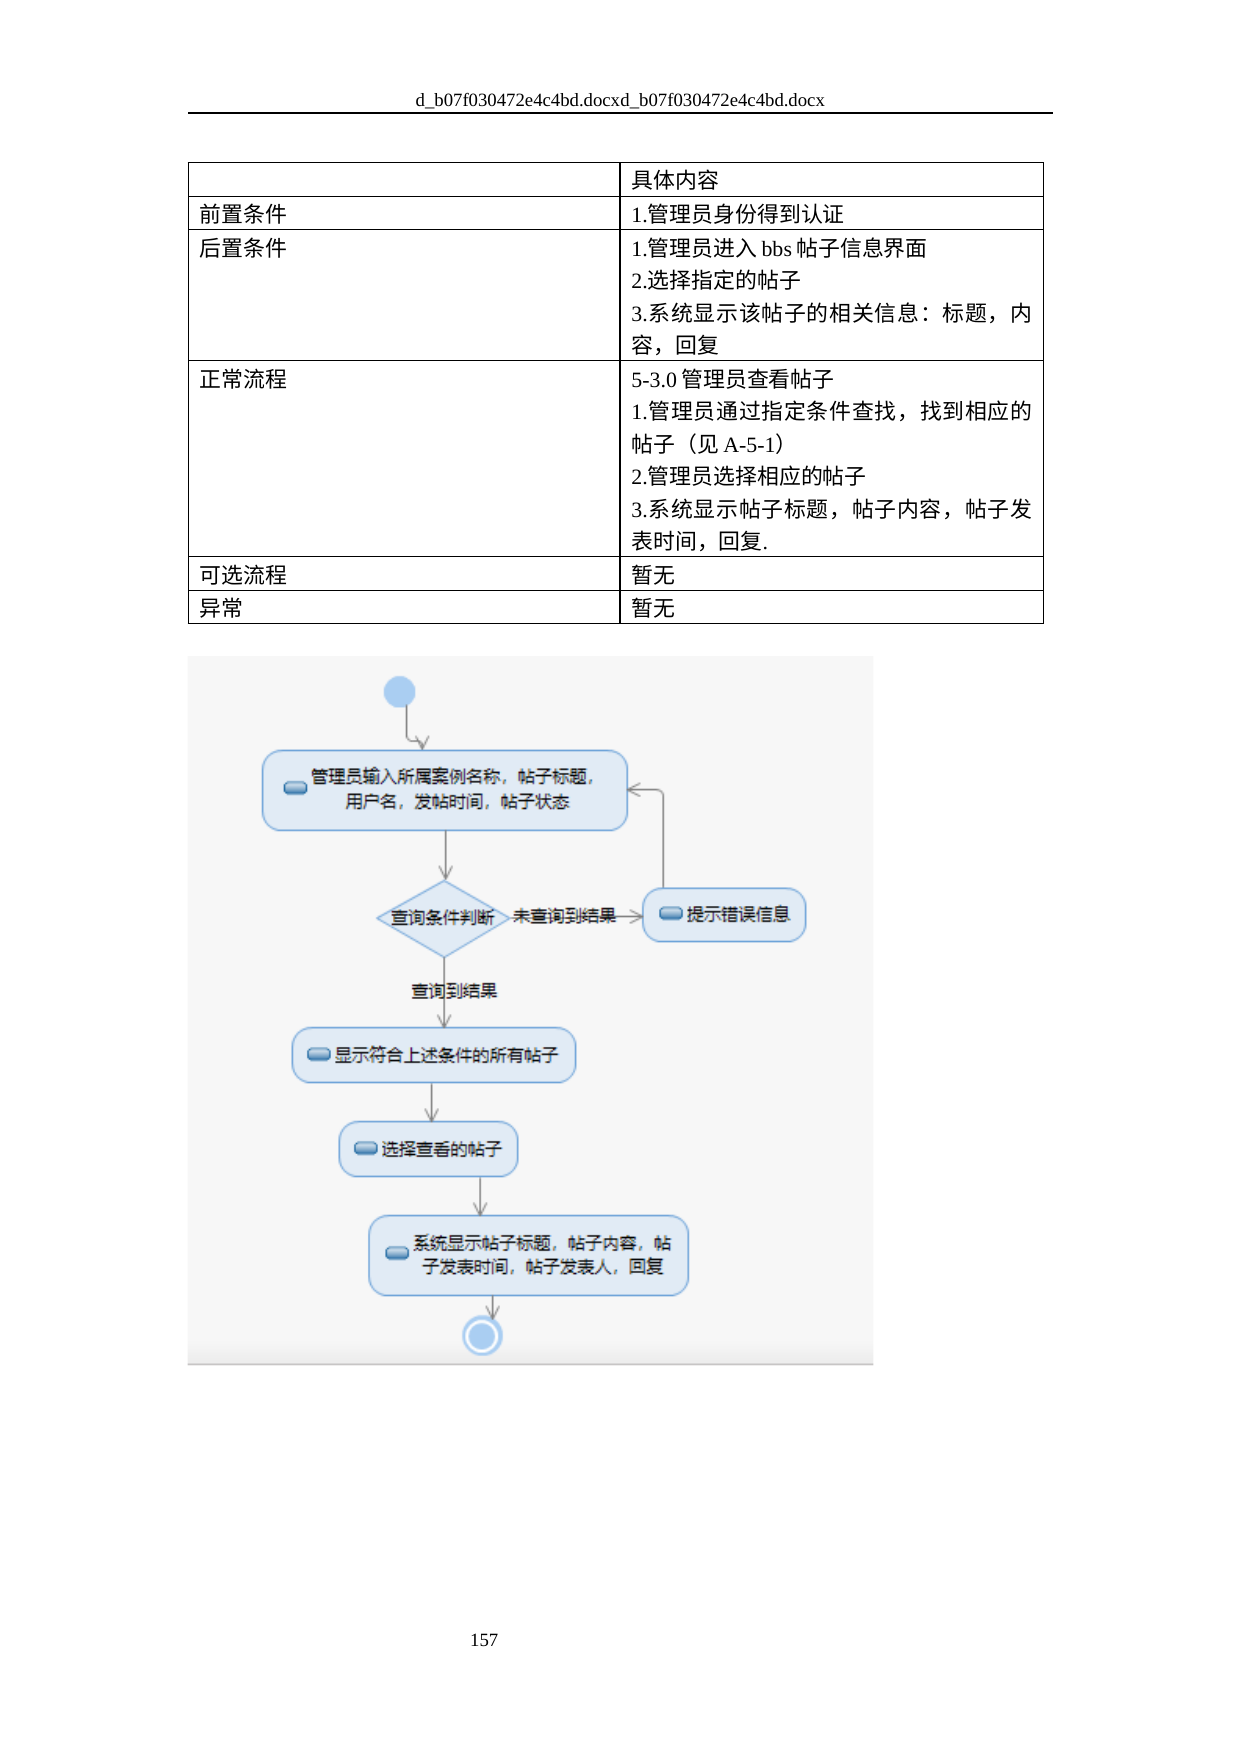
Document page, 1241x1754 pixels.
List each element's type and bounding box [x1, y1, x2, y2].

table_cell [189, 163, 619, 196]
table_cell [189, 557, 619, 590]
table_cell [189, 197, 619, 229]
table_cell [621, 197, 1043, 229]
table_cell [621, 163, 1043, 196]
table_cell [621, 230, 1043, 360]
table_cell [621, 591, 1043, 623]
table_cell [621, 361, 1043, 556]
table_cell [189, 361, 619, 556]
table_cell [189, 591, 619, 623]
picture [187, 656, 874, 1367]
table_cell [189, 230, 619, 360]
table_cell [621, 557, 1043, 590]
